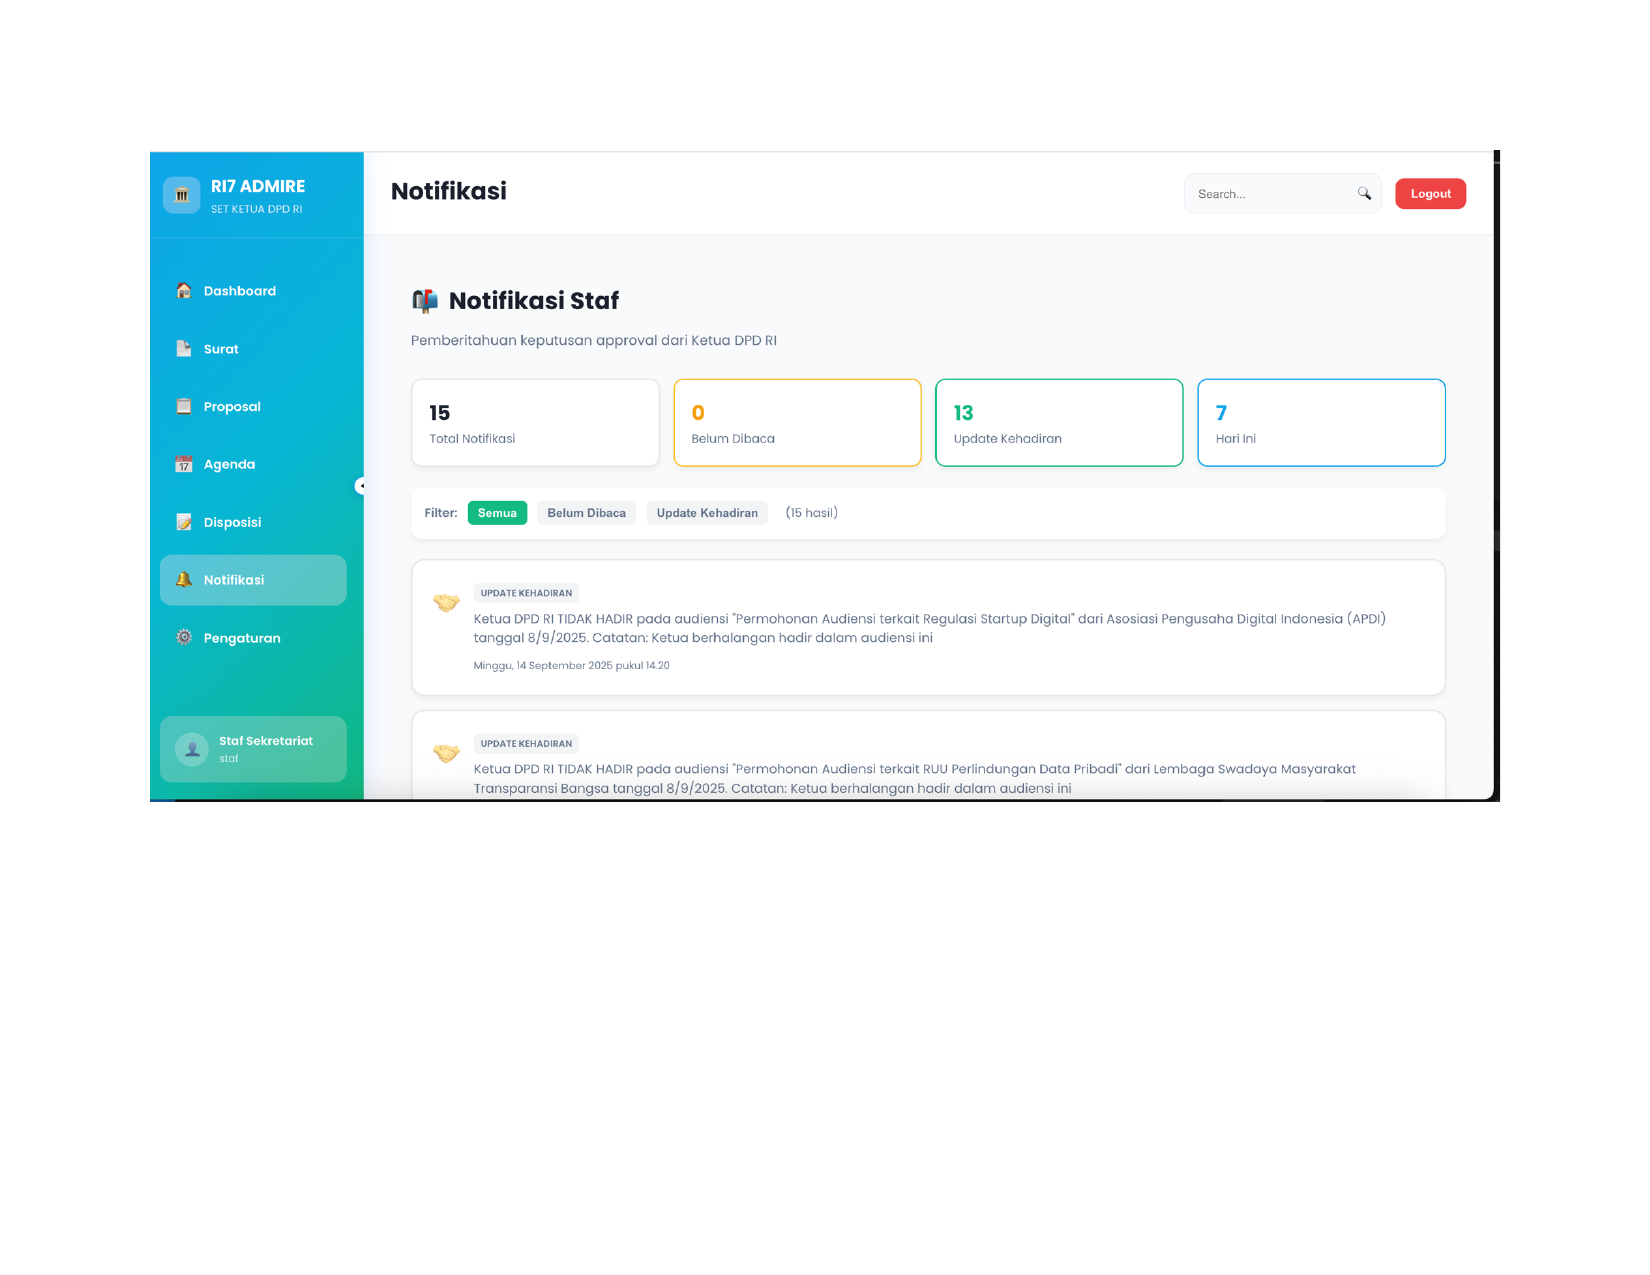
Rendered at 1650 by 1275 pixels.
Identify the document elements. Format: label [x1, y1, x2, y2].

picture [213, 180, 220, 192]
picture [150, 150, 1500, 802]
picture [177, 340, 191, 356]
picture [163, 177, 200, 213]
picture [235, 287, 243, 295]
picture [228, 347, 238, 353]
picture [177, 283, 191, 298]
picture [281, 180, 295, 192]
picture [213, 347, 225, 353]
picture [205, 287, 210, 295]
picture [177, 399, 191, 414]
picture [228, 180, 235, 192]
picture [298, 180, 304, 192]
picture [266, 180, 278, 192]
picture [253, 180, 263, 192]
picture [268, 287, 275, 295]
picture [241, 180, 251, 192]
